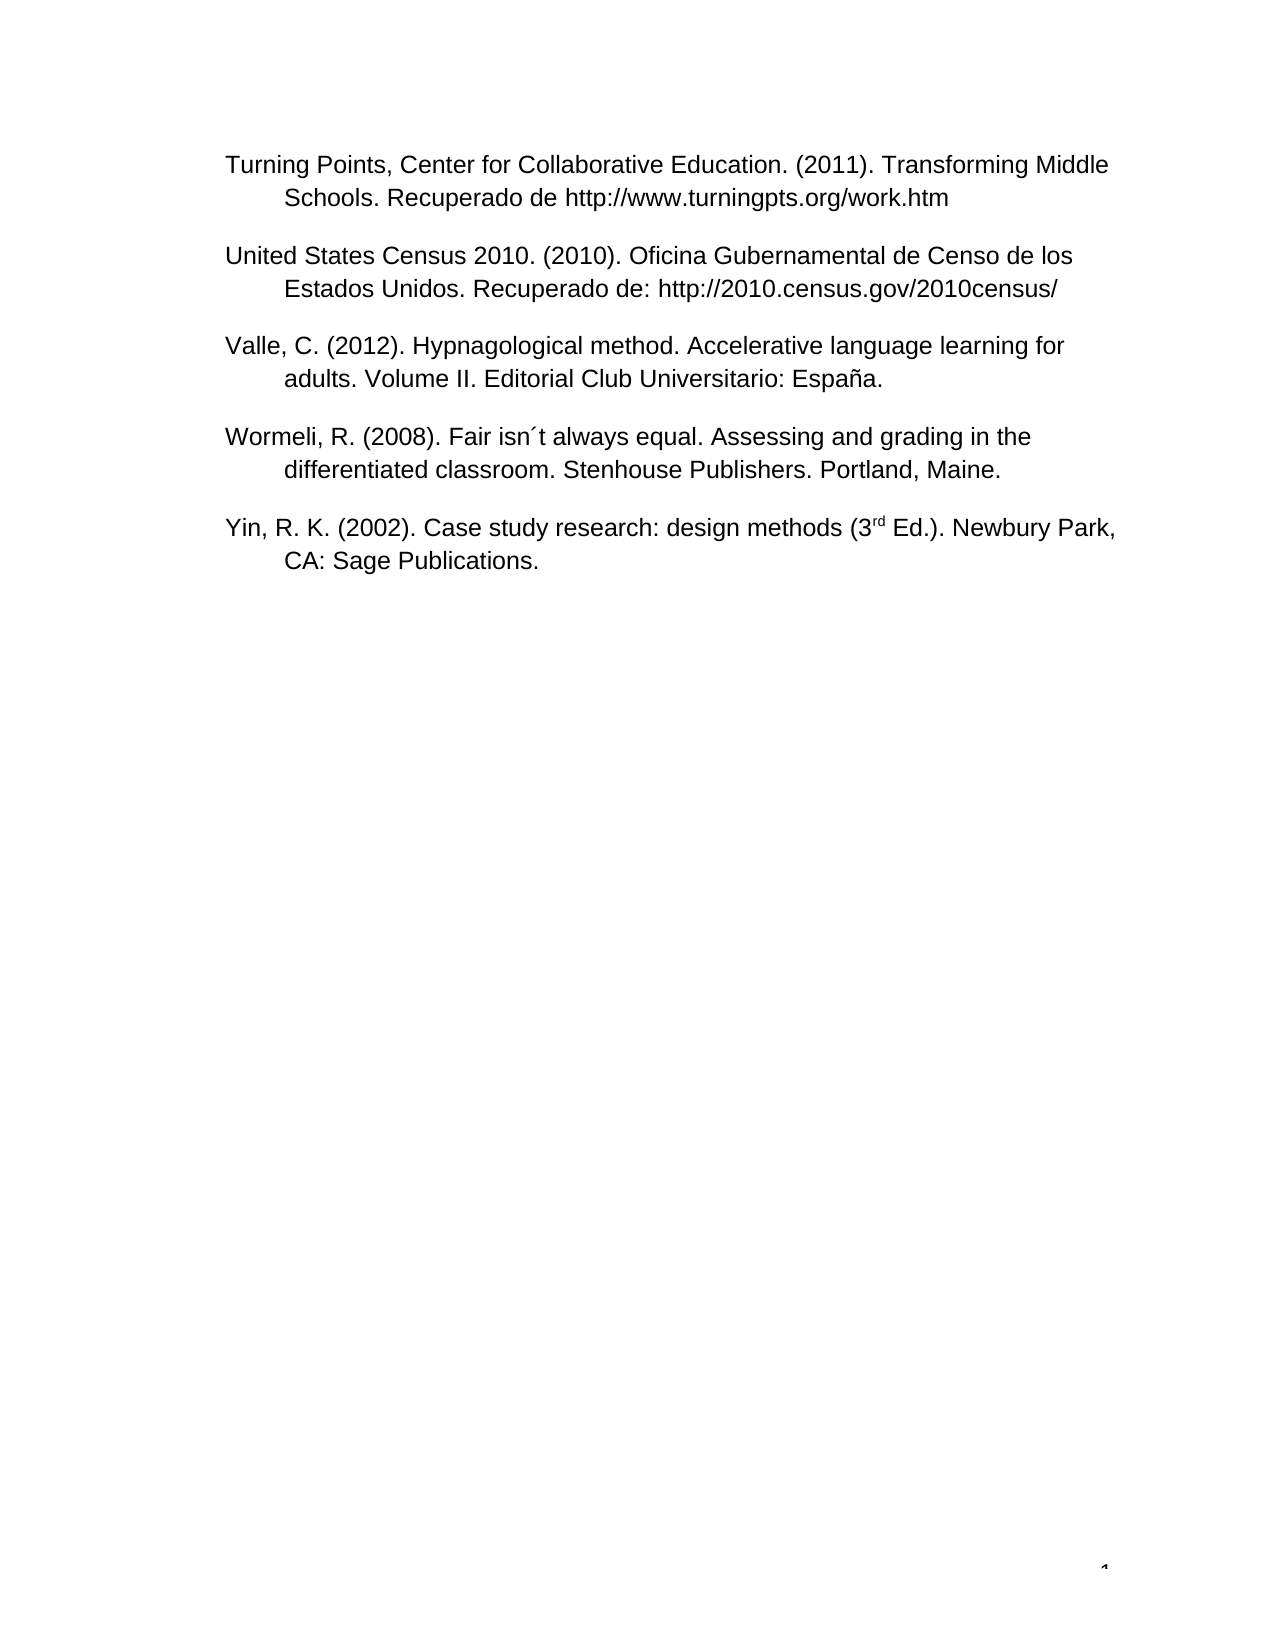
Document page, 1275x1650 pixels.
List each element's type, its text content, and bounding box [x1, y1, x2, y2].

text Turning Points, Center for Collaborative Education. (2011). Transforming Middle Schools. Recuperado de http://www.turningpts.org/work.htm [225, 150, 1125, 212]
text Yin, R. K. (2002). Case study research: design methods (3rd Ed.). Newbury Park, CA: Sage Publications. [225, 513, 1125, 575]
text Wormeli, R. (2008). Fair isn´t always equal. Assessing and grading in the differentiated classroom. Stenhouse Publishers. Portland, Maine. [225, 422, 1052, 484]
text United States Census 2010. (2010). Oficina Gubernamental de Censo de los Estados Unidos. Recuperado de: http://2010.census.gov/2010census/ [225, 241, 1125, 302]
text Valle, C. (2012). Hypnagological method. Accelerative language learning for adults. Volume II. Editorial Club Universitario: España. [225, 331, 1125, 393]
